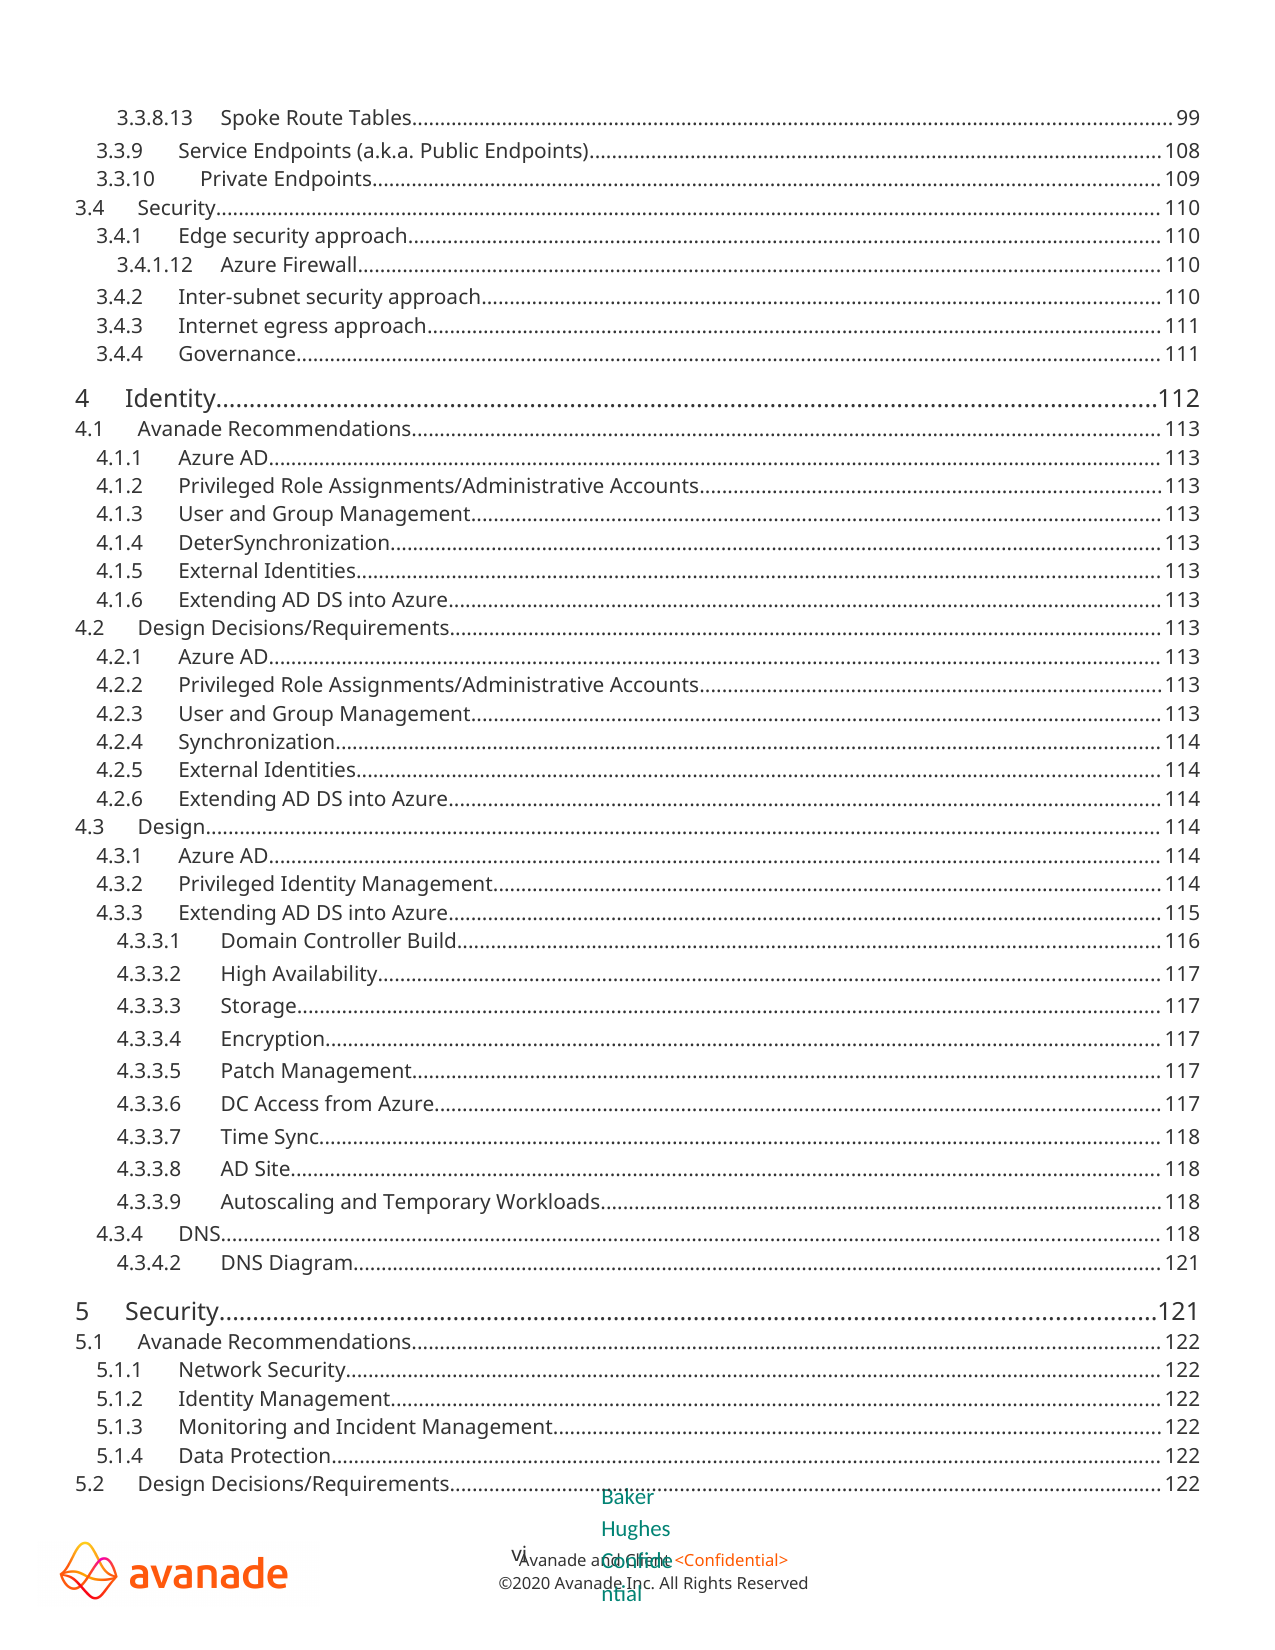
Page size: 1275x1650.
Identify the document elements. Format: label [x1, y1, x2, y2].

picture [36, 1541, 320, 1607]
